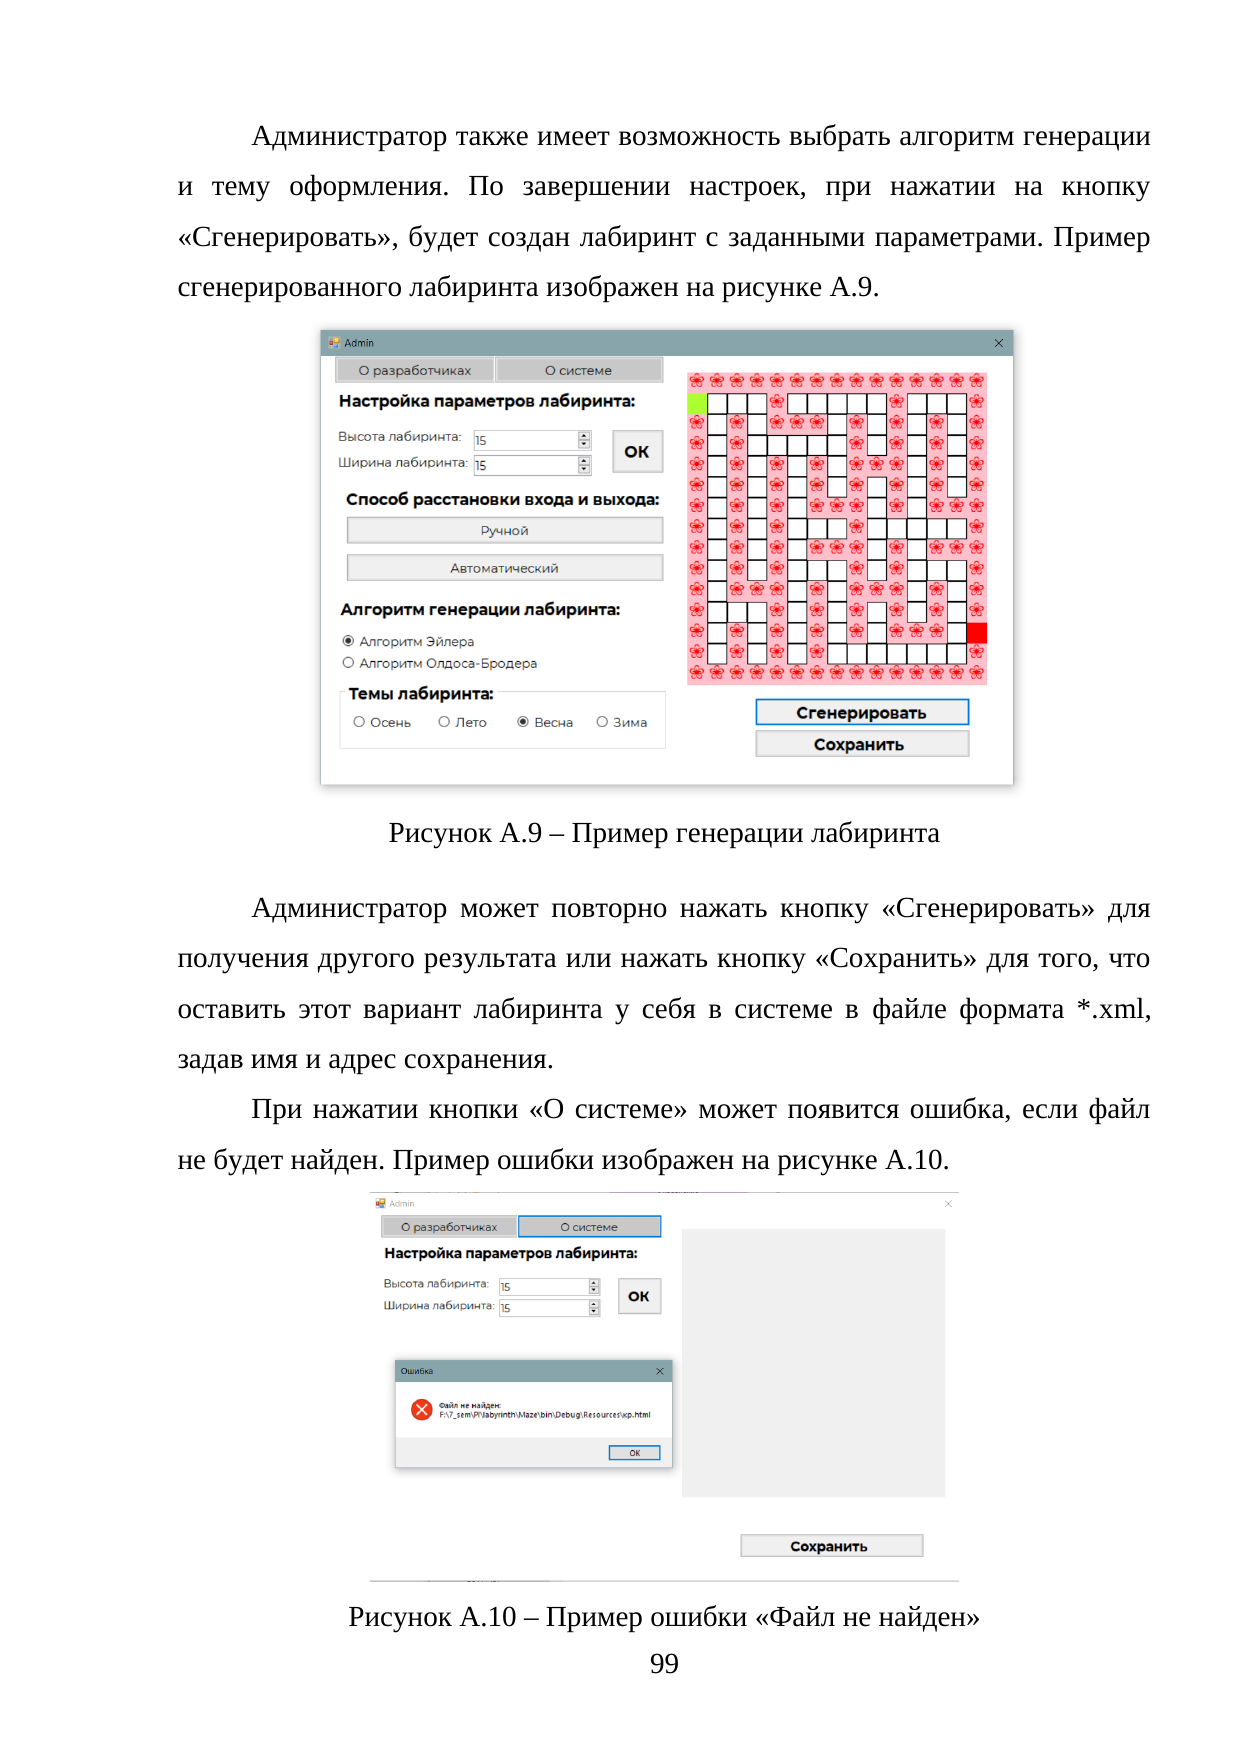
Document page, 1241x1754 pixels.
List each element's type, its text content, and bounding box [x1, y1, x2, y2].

picture [309, 319, 1027, 799]
text Администратор может повторно нажать кнопку «Сгенерировать» для получения другого результата или нажать кнопку «Сохранить» для того, что оставить этот вариант лабиринта у себя в системе в файле формата *.xml, задав имя и адрес сохранения. [177, 890, 1152, 1075]
text При нажатии кнопки «О системе» может появится ошибка, если файл не будет найден. Пример ошибки изображен на рисунке А.10. [177, 1091, 1152, 1175]
picture [369, 1192, 960, 1582]
text Администратор также имеет возможность выбрать алгоритм генерации и тему оформления. По завершении настроек, при нажатии на кнопку «Сгенерировать», будет создан лабиринт с заданными параметрами. Пример сгенерированного лабиринта изображен на рисунке А.9. [177, 118, 1152, 303]
